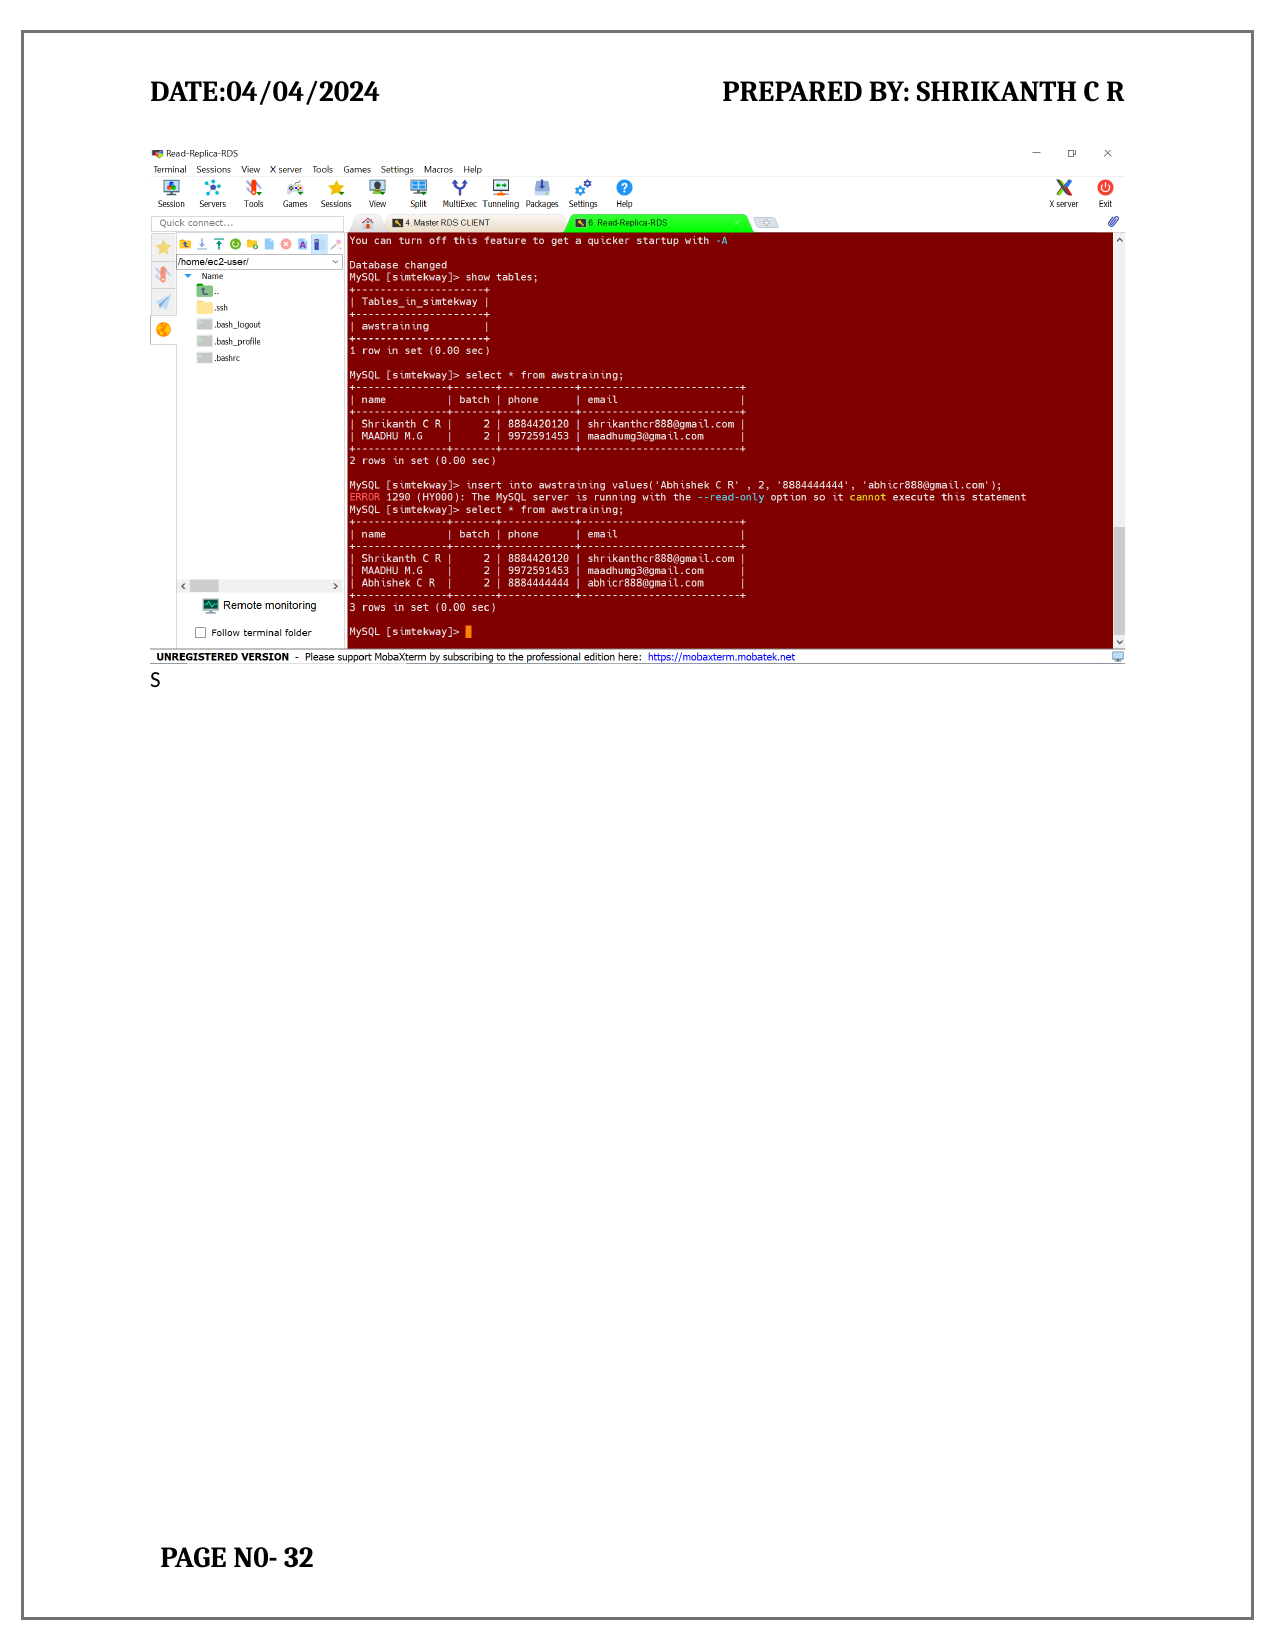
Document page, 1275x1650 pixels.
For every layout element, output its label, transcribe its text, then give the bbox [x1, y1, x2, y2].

picture [150, 150, 1125, 664]
text S [150, 664, 1125, 694]
